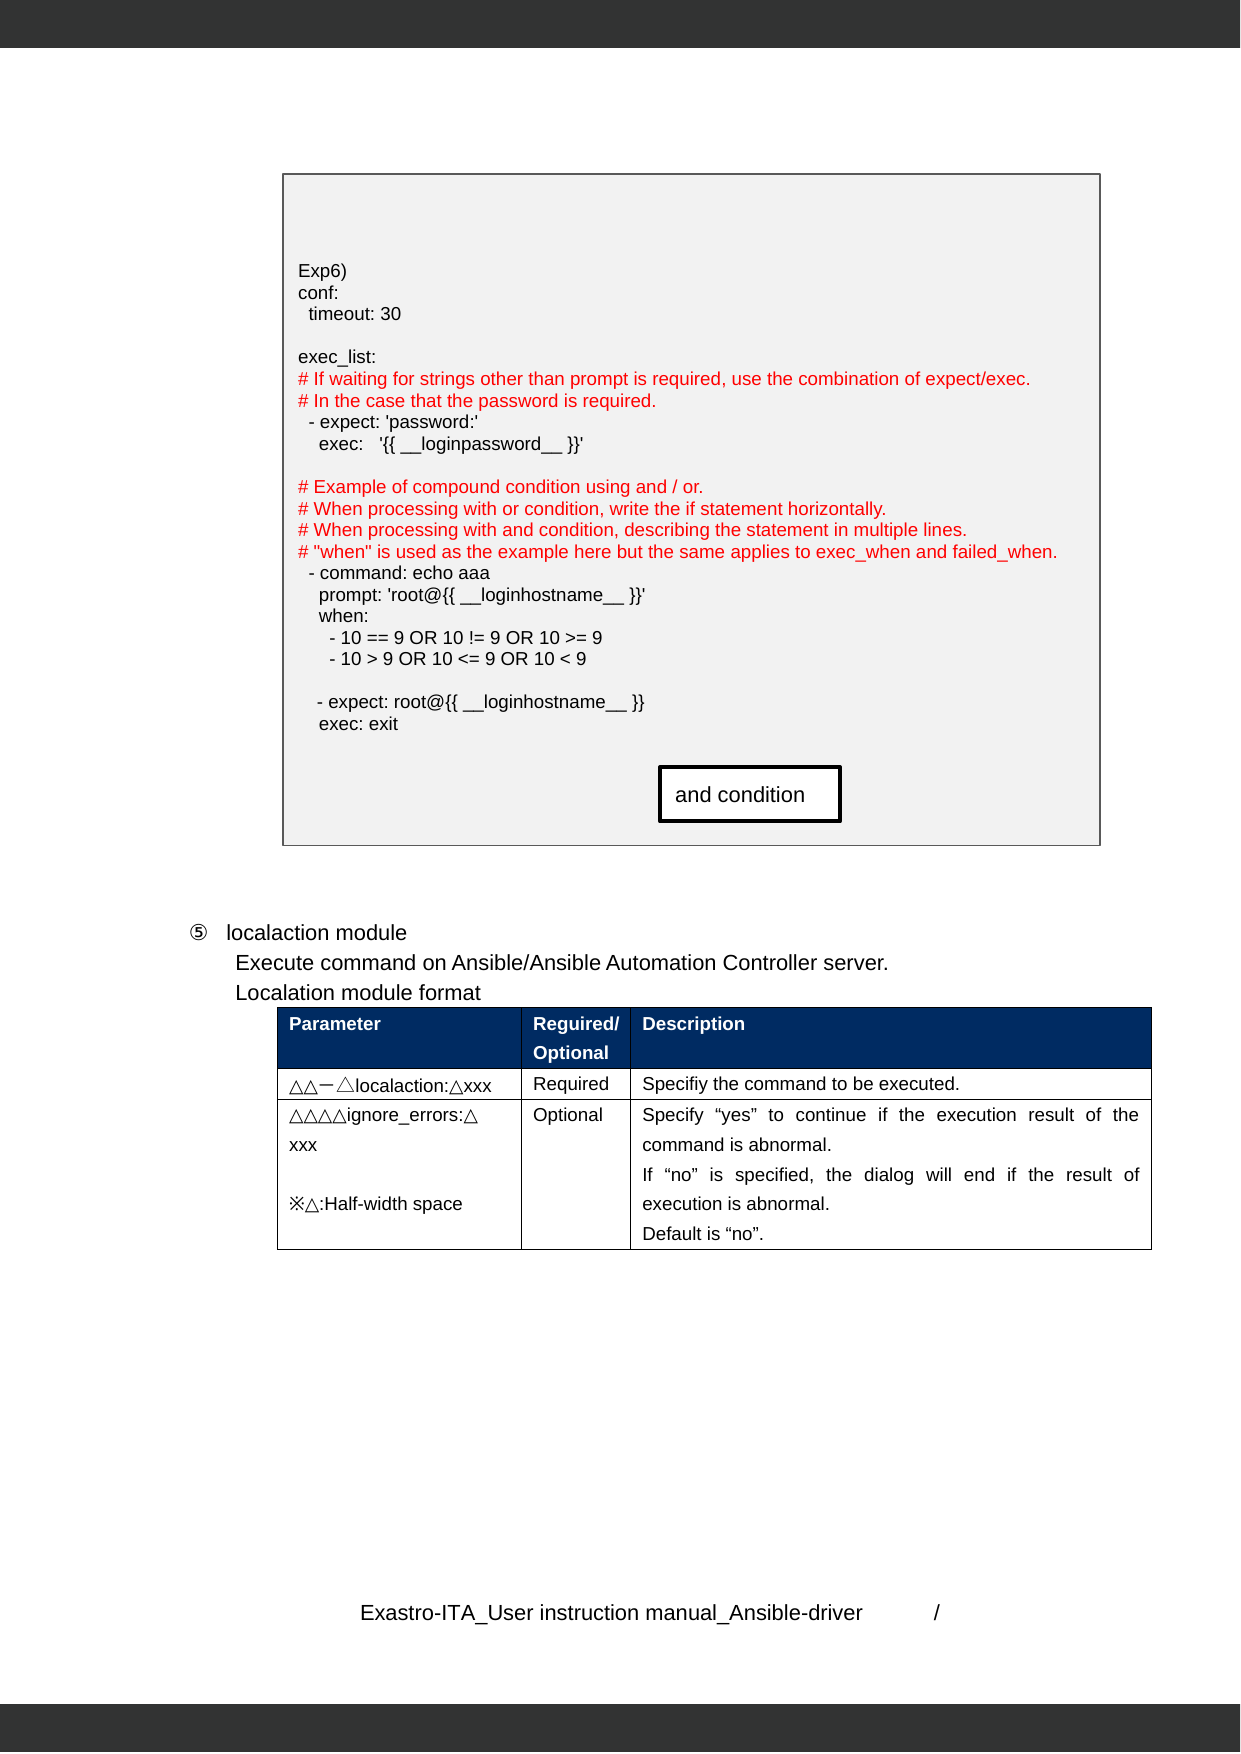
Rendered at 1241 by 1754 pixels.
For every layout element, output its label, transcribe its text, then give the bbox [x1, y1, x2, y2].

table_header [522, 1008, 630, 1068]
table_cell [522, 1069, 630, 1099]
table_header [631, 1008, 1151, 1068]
picture [0, 1704, 1241, 1752]
picture [0, 0, 1241, 48]
list Execute command on Ansible/Ansible Automation Controller server. [235, 948, 1152, 977]
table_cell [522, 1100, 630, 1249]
list localaction module [188, 918, 1152, 948]
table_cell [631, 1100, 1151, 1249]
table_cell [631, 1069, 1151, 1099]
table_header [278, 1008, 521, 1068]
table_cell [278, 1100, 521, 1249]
list Localation module format [235, 977, 1152, 1007]
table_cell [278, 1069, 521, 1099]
